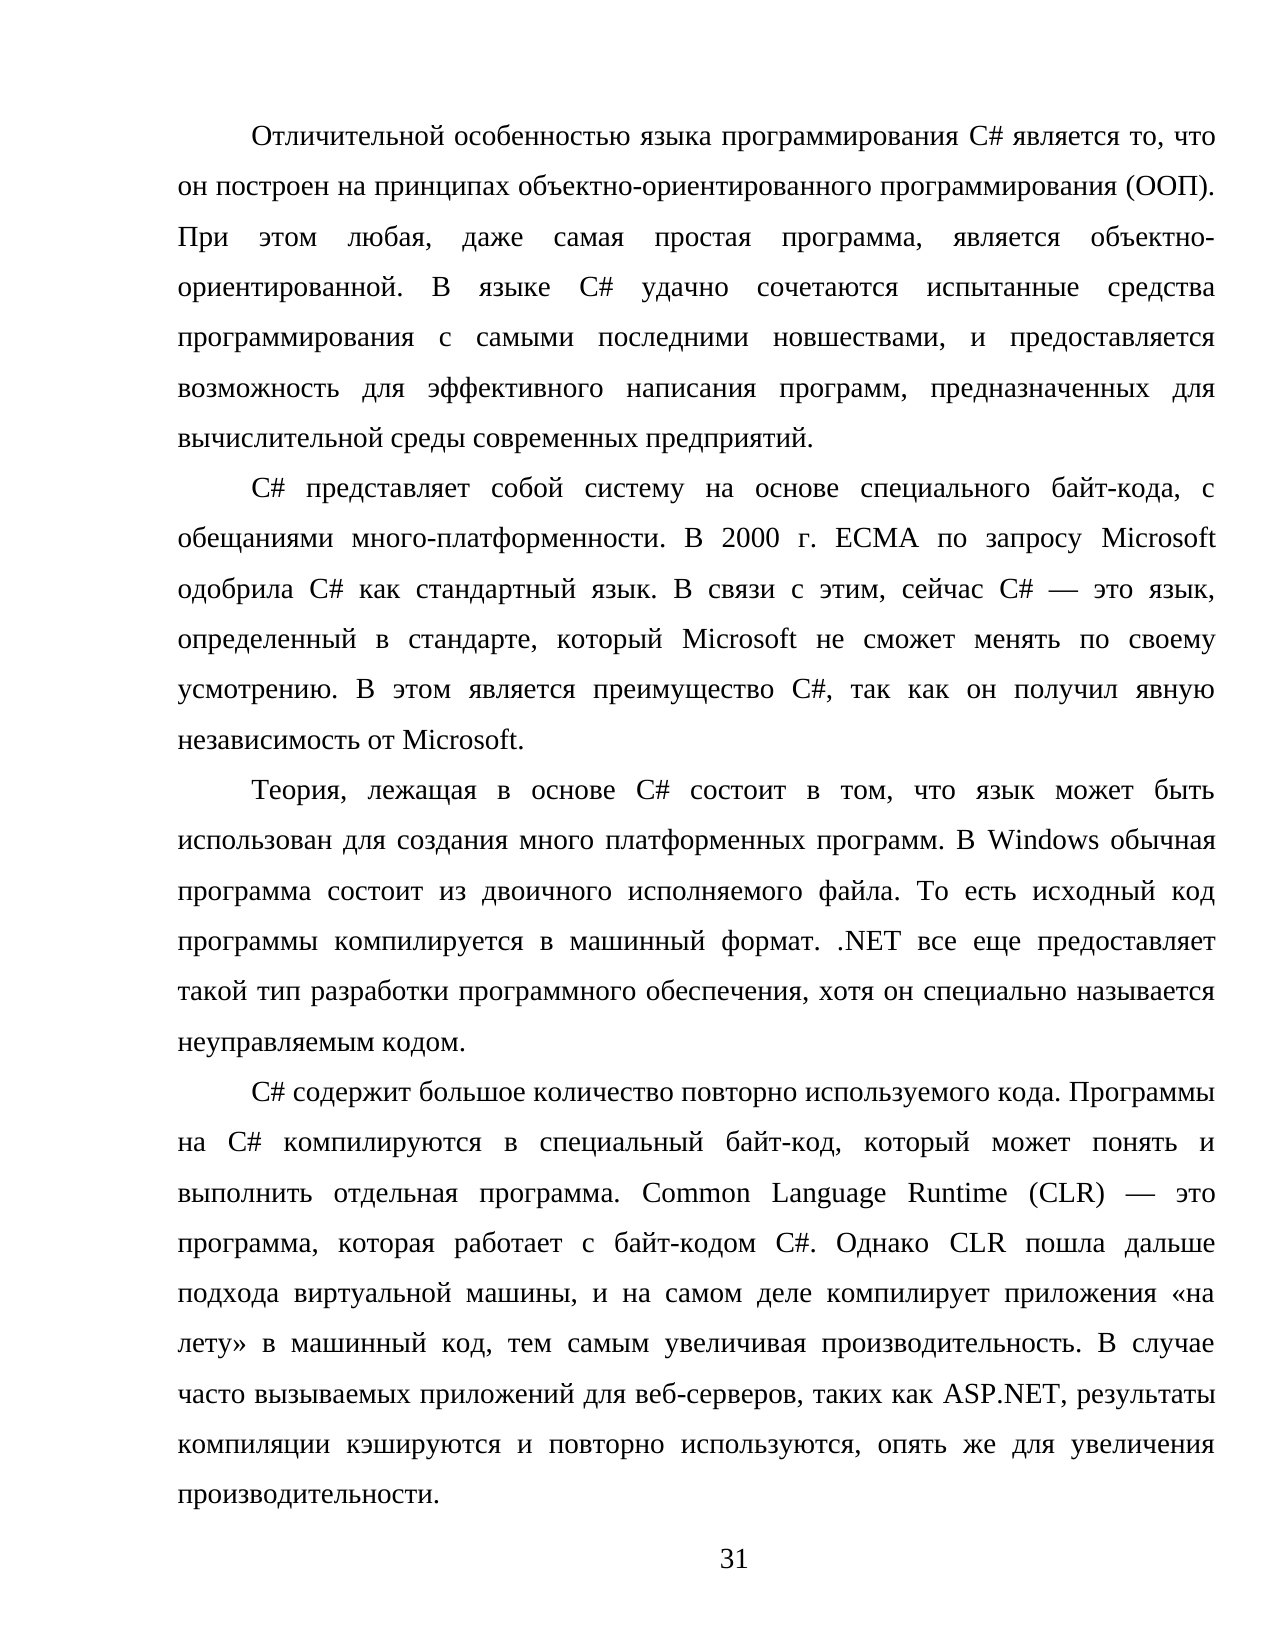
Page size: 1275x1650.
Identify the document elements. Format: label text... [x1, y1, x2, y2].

text С# представляет собой систему на основе специального байт-кода, с обещаниями много-платформенности. В 2000 г. ЕСМА по запросу Microsoft одобрила С# как стандартный язык. В связи с этим, сейчас С# — это язык, определенный в стандарте, который Microsoft не сможет менять по своему усмотрению. В этом является преимущество С#, так как он получил явную независимость от Microsoft. [177, 470, 1216, 755]
text Теория, лежащая в основе С# состоит в том, что язык может быть использован для создания много платформенных программ. В Windows обычная программа состоит из двоичного исполняемого файла. То есть исходный код программы компилируется в машинный формат. .NET все еще предоставляет такой тип разработки программного обеспечения, хотя он специально называется неуправляемым кодом. [177, 772, 1216, 1057]
text С# содержит большое количество повторно используемого кода. Программы на С# компилируются в специальный байт-код, который может понять и выполнить отдельная программа. Common Language Runtime (CLR) — это программа, которая работает с байт-кодом С#. Однако CLR пошла дальше подхода виртуальной машины, и на самом деле компилирует приложения «на лету» в машинный код, тем самым увеличивая производительность. В случае часто вызываемых приложений для веб-серверов, таких как ASP.NET, результаты компиляции кэшируются и повторно используются, опять же для увеличения производительности. [177, 1074, 1216, 1510]
text Отличительной особенностью языка программирования C# является то, что он построен на принципах объектно-ориентированного программирования (ООП). При этом любая, даже самая простая программа, является объектно-ориентированной. В языке C# удачно сочетаются испытанные средства программирования с самыми последними новшествами, и предоставляется возможность для эффективного написания программ, предназначенных для вычислительной среды современных предприятий. [177, 118, 1216, 453]
